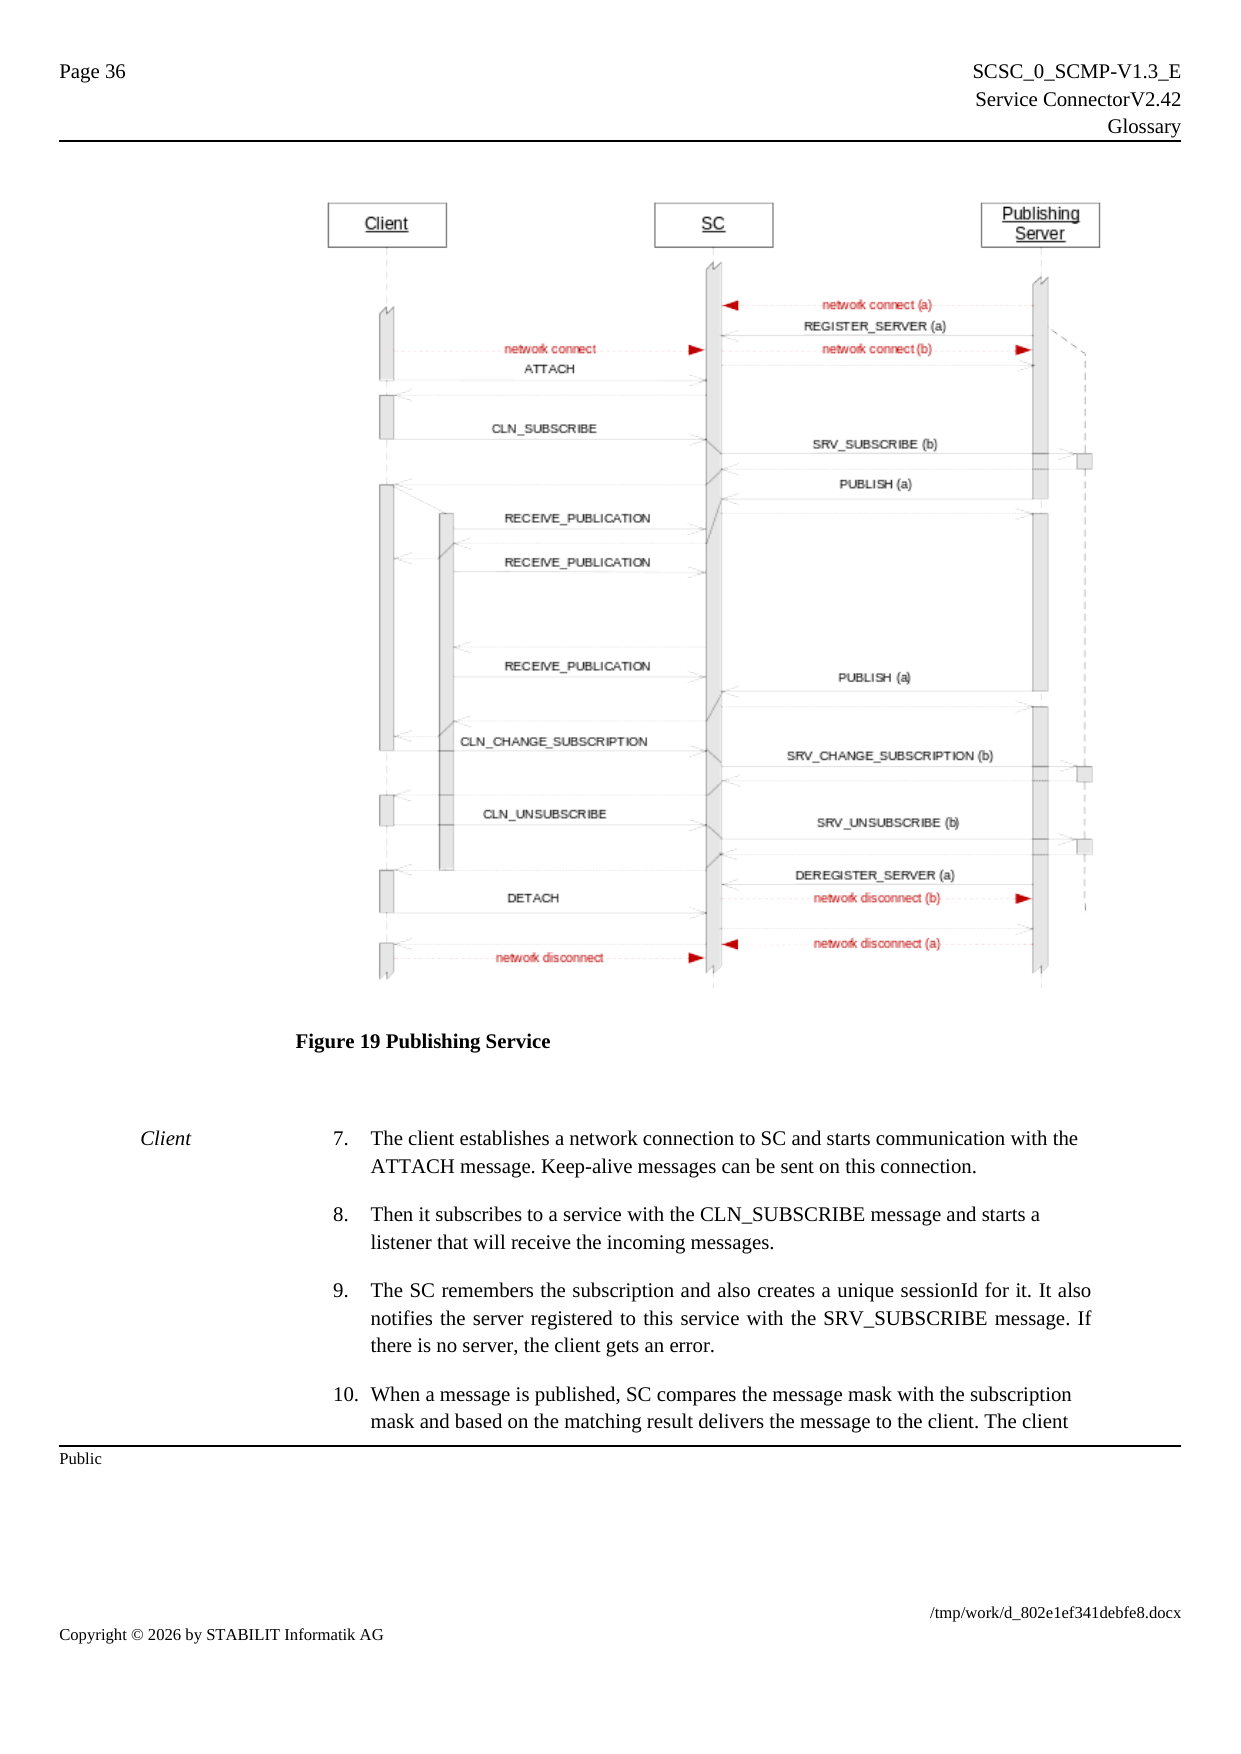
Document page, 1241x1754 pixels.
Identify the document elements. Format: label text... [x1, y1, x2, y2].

list Then it subscribes to a service with the CLN_SUBSCRIBE message and starts a listener that will receive the incoming messages. [333, 1202, 1092, 1254]
list The SC remembers the subscription and also creates a unique sessionId for it. It also notifies the server registered to this service with the SRV_SUBSCRIBE message. If there is no server, the client gets an error. [333, 1278, 1092, 1357]
text Client [140, 1126, 282, 1150]
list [333, 1382, 1092, 1433]
list The client establishes a network connection to SC and starts communication with the ATTACH message. Keep-alive messages can be sent on this connection. [333, 1126, 1092, 1178]
